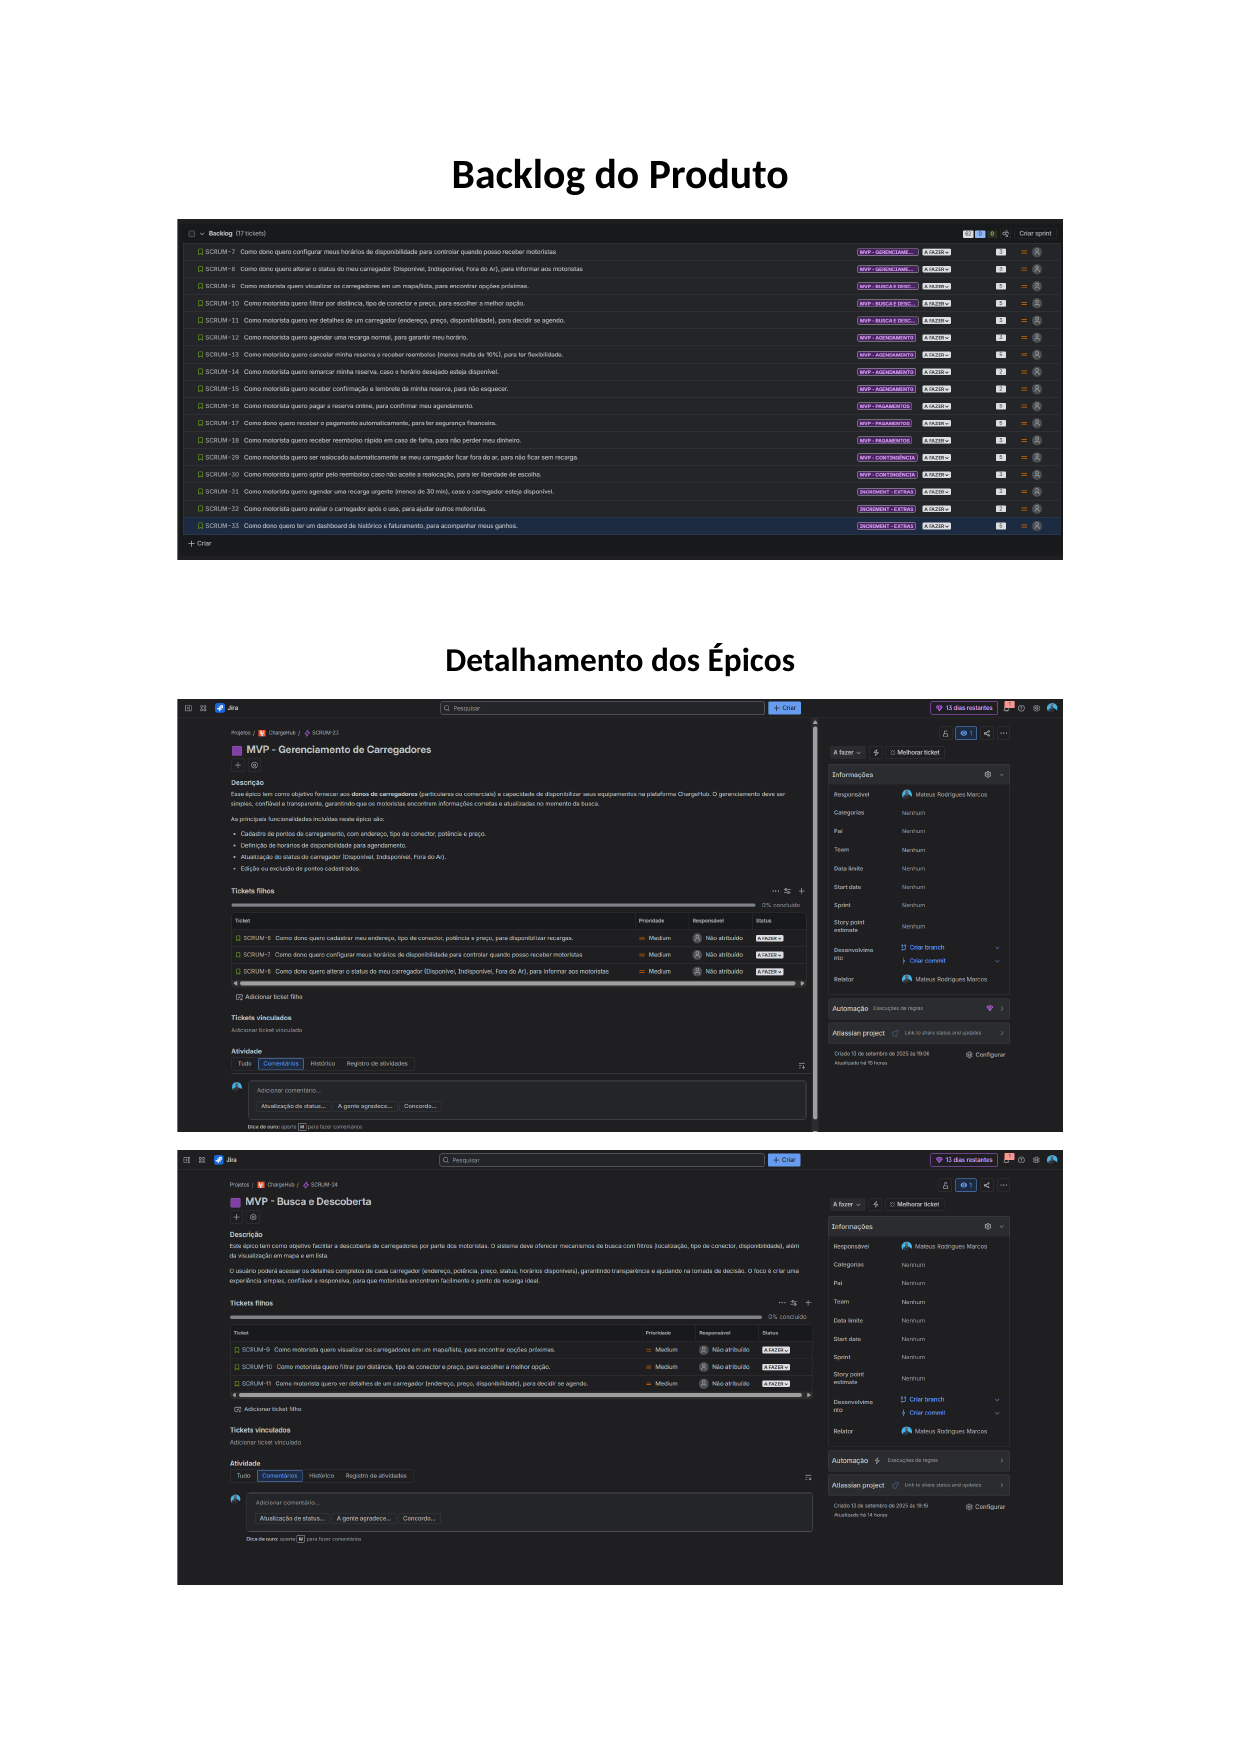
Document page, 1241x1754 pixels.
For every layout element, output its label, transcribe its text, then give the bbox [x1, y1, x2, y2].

picture [177, 699, 1063, 1132]
text Detalhamento dos Épicos [177, 639, 1063, 679]
text Backlog do Produto [177, 148, 1063, 198]
picture [177, 219, 1063, 560]
picture [177, 1150, 1063, 1585]
